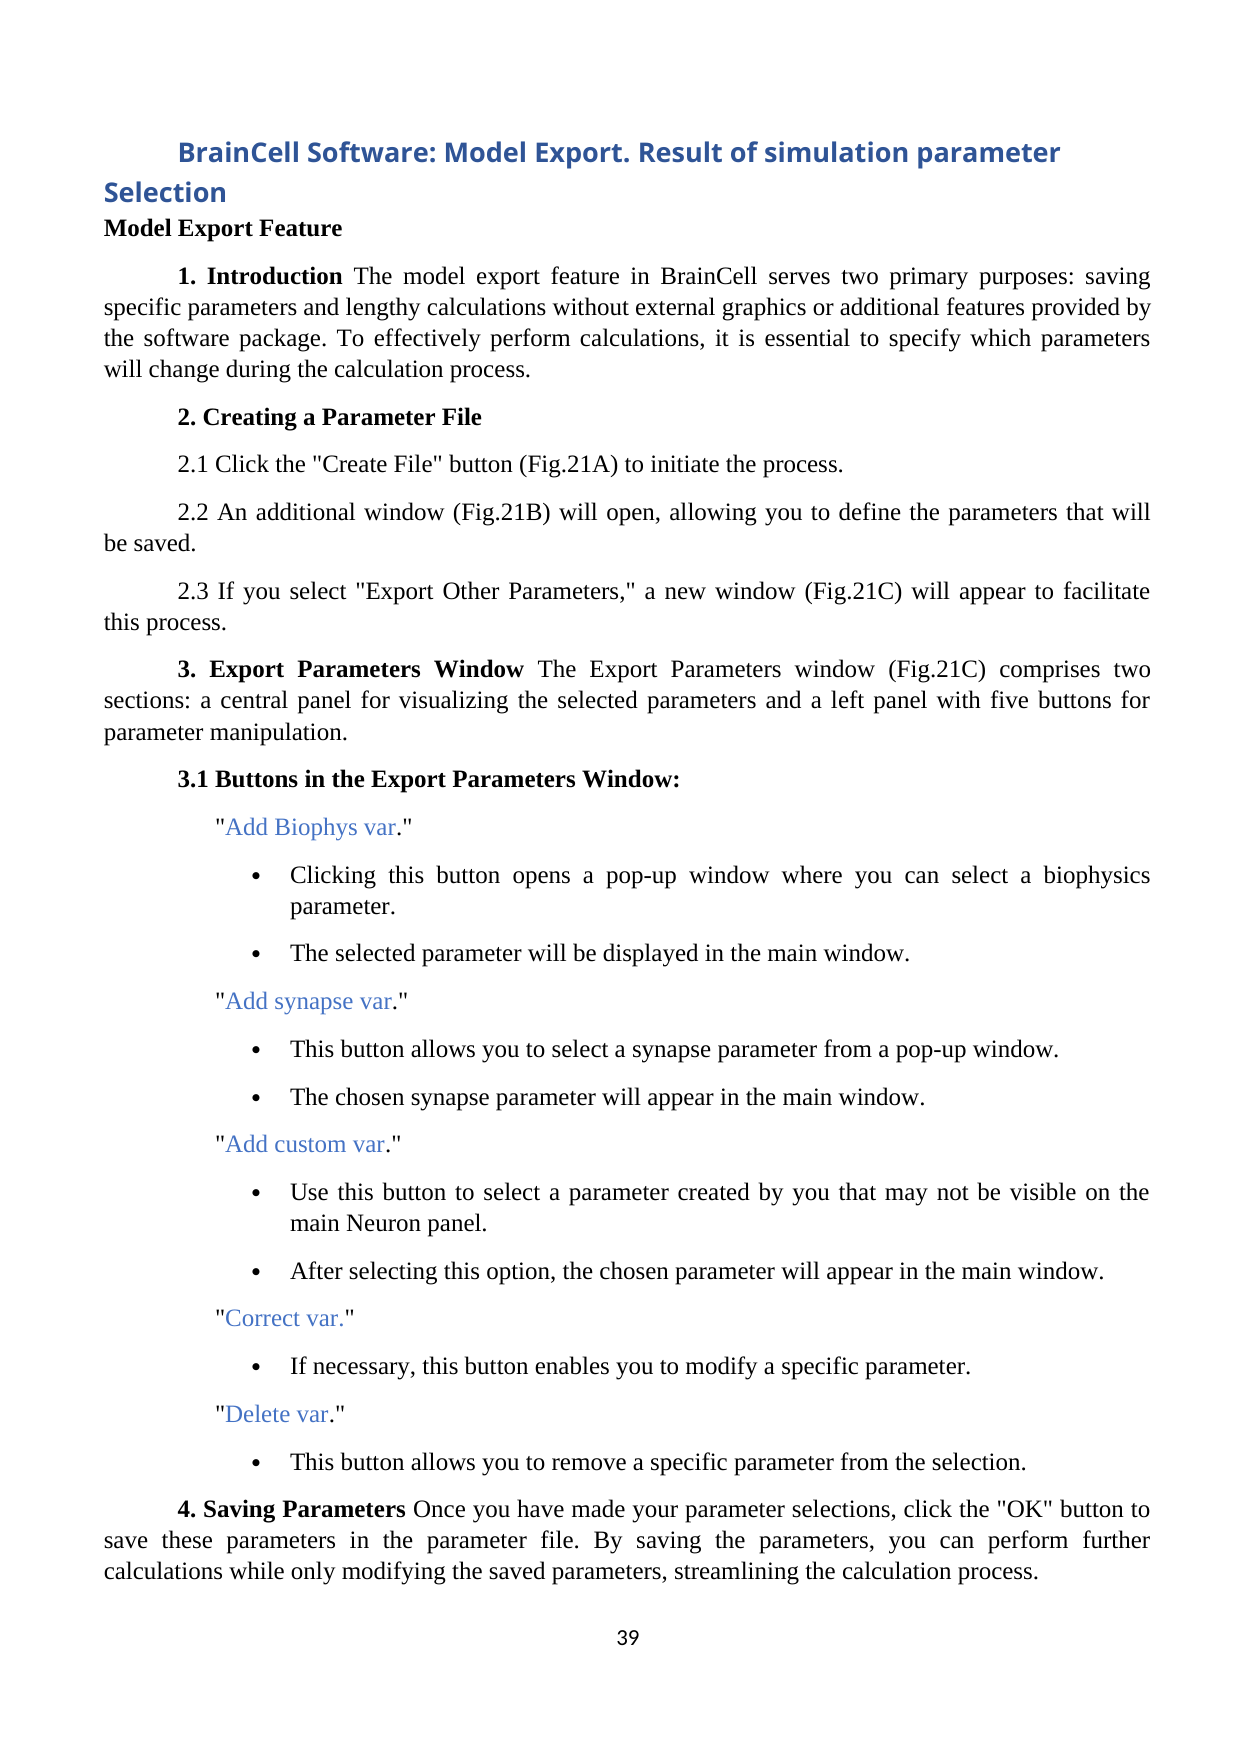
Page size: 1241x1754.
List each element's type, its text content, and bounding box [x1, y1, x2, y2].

list The selected parameter will be displayed in the main window. [252, 938, 1152, 967]
text "Add Biophys var." [215, 812, 1152, 841]
list After selecting this option, the chosen parameter will appear in the main window. [252, 1256, 1152, 1284]
text 4. Saving Parameters Once you have made your parameter selections, click the "OK" button to save these parameters in the parameter file. By saving the parameters, you can perform further calculations while only modifying the saved parameters, streamlining the calculation process. [103, 1494, 1152, 1585]
list The chosen synapse parameter will appear in the main window. [252, 1082, 1152, 1110]
text 3. Export Parameters Window The Export Parameters window (Fig.21C) comprises two sections: a central panel for visualizing the selected parameters and a left panel with five buttons for parameter manipulation. [103, 654, 1152, 745]
text "Add synapse var." [215, 986, 1152, 1015]
text 2.1 Click the "Create File" button (Fig.21A) to initiate the process. [103, 449, 1152, 478]
text 2. Creating a Parameter File [103, 402, 1152, 430]
text "Add custom var." [215, 1129, 1152, 1158]
text Model Export Feature [103, 213, 1152, 242]
text 2.2 An additional window (Fig.21B) will open, allowing you to define the parameters that will be saved. [103, 497, 1152, 557]
text "Correct var." [215, 1303, 1152, 1332]
text 2.3 If you select "Export Other Parameters," a new window (Fig.21C) will appear to facilitate this process. [103, 576, 1152, 636]
list Clicking this button opens a pop-up window where you can select a biophysics parameter. [252, 860, 1152, 919]
list This button allows you to select a synapse parameter from a pop-up window. [252, 1034, 1152, 1063]
subtitle BrainCell Software: Model Export. Result of simulation parameter Selection [103, 133, 1152, 210]
text "Delete var." [215, 1399, 1152, 1428]
list This button allows you to remove a specific parameter from the selection. [252, 1447, 1152, 1475]
list If necessary, this button enables you to modify a specific parameter. [252, 1351, 1152, 1380]
text 1. Introduction The model export feature in BrainCell serves two primary purposes: saving specific parameters and lengthy calculations without external graphics or additional features provided by the software package. To effectively perform calculations, it is essential to specify which parameters will change during the calculation process. [103, 261, 1152, 383]
text 3.1 Buttons in the Export Parameters Window: [103, 764, 1152, 793]
list Use this button to select a parameter created by you that may not be visible on the main Neuron panel. [252, 1177, 1152, 1237]
